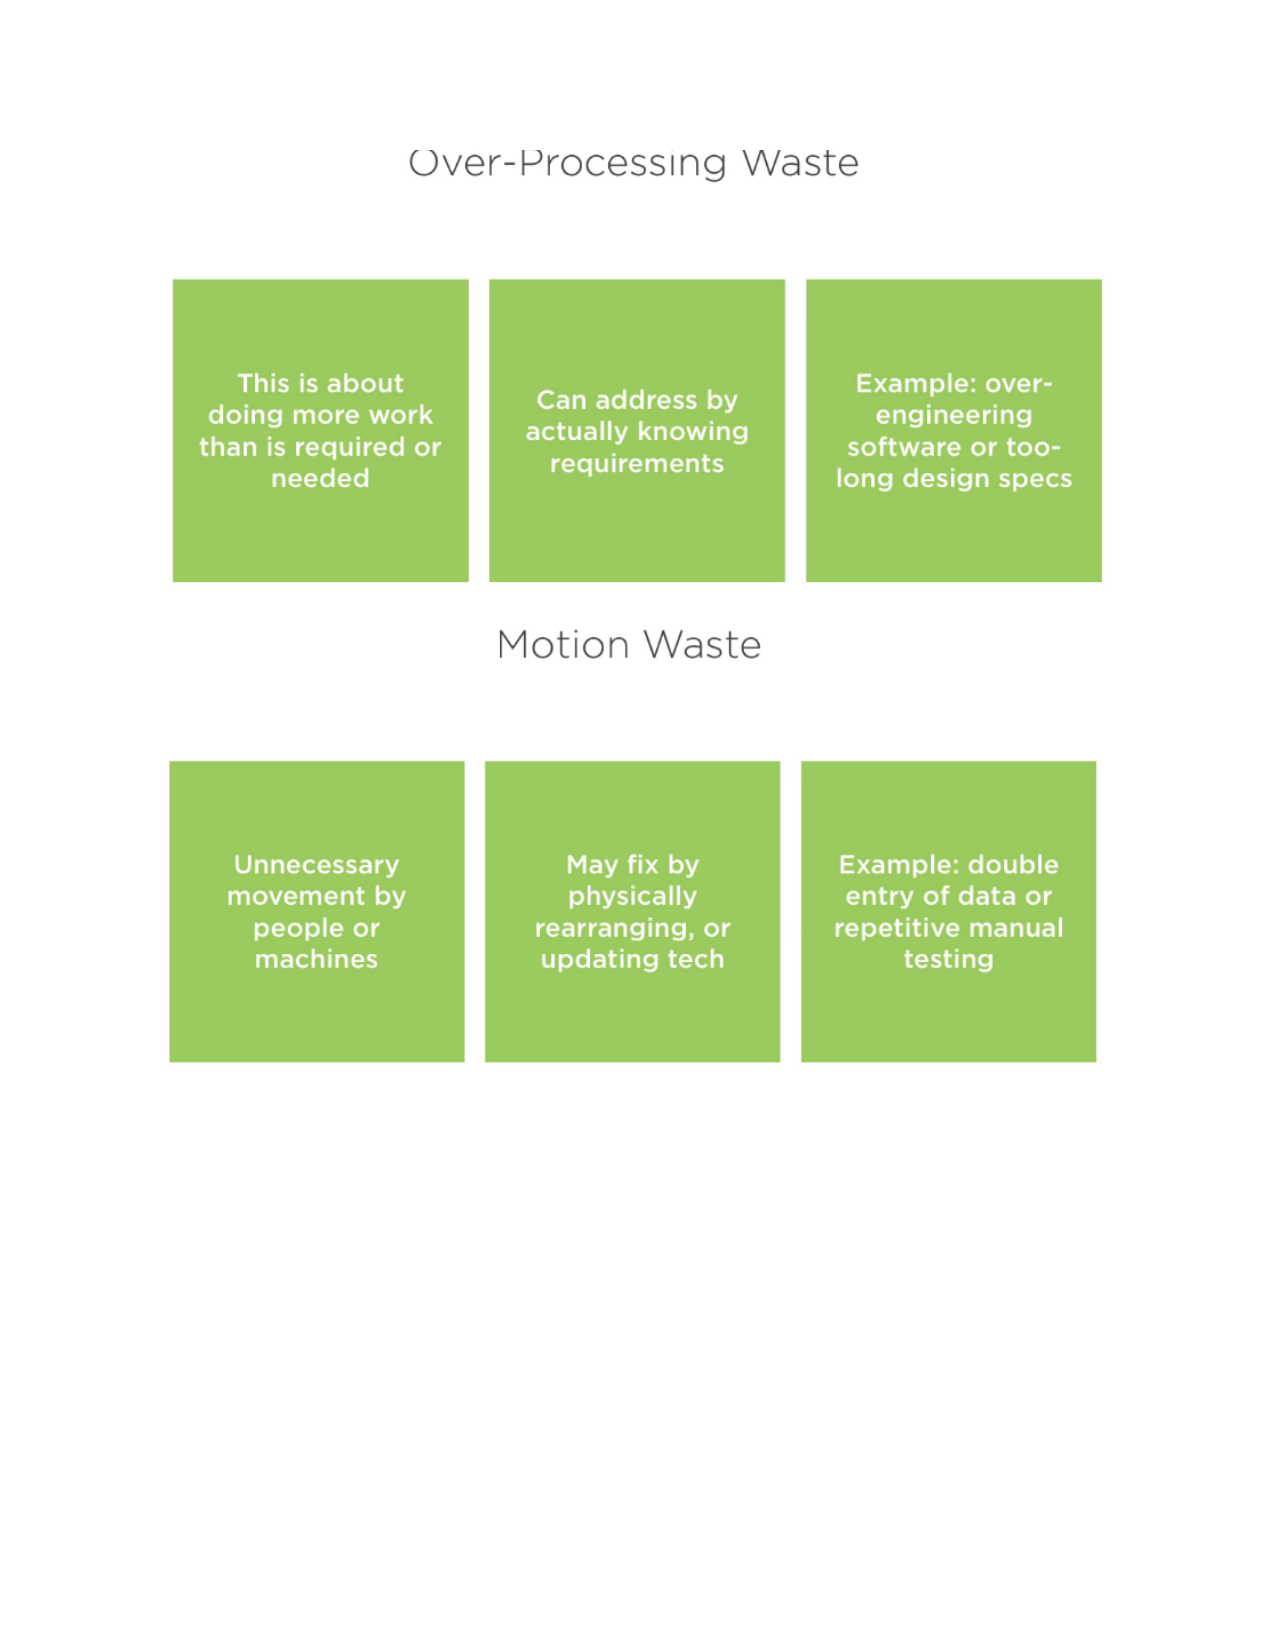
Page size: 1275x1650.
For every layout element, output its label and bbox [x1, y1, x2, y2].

picture [150, 150, 1125, 1067]
